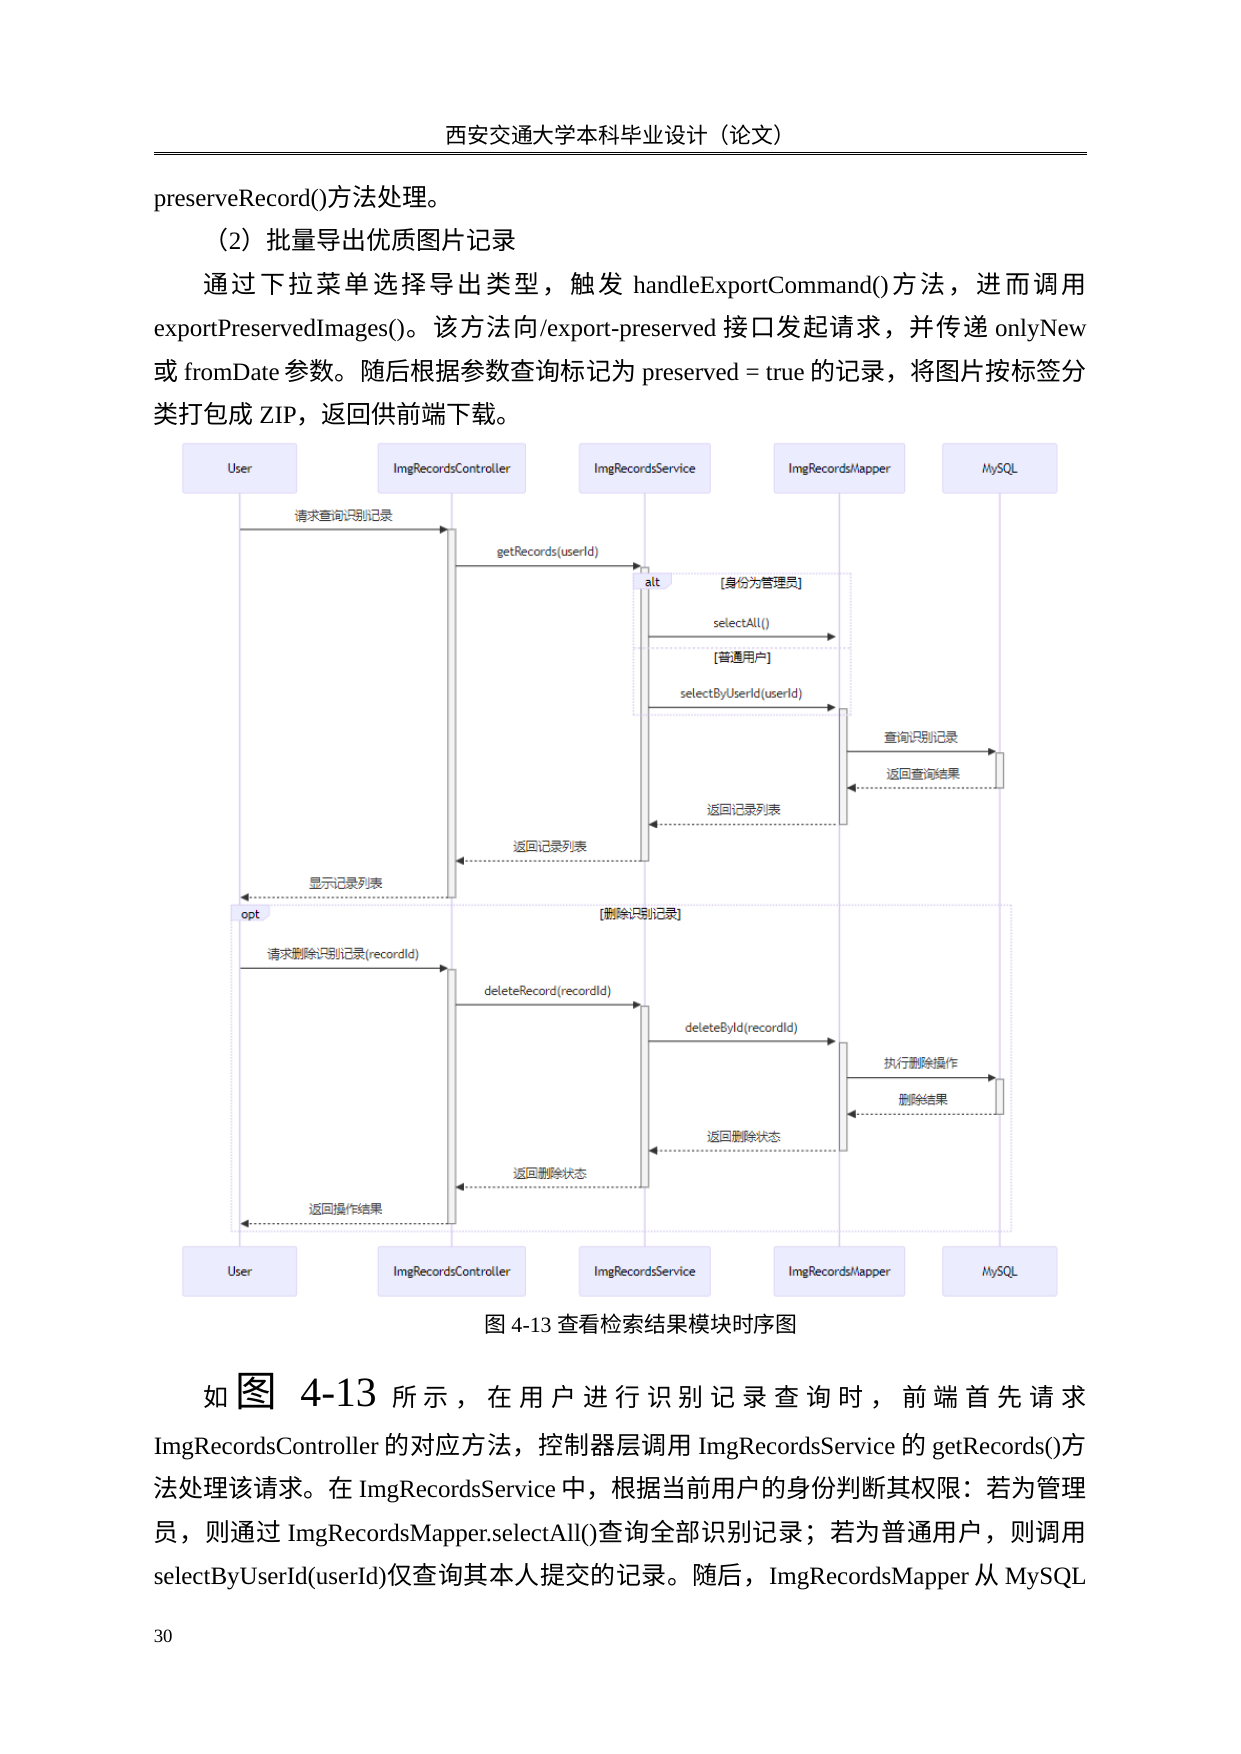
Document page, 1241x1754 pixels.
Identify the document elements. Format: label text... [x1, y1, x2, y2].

text 通过下拉菜单选择导出类型，触发handleExportCommand()方法，进而调用exportPreservedImages()。该方法向/export-preserved接口发起请求，并传递onlyNew或fromDate参数。随后根据参数查询标记为preserved = true的记录，将图片按标签分类打包成 ZIP，返回供前端下载。 [153, 264, 1087, 431]
picture [173, 437, 1067, 1302]
subtitle （2）批量导出优质图片记录 [203, 221, 1087, 257]
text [153, 1358, 1087, 1592]
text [153, 177, 1087, 213]
